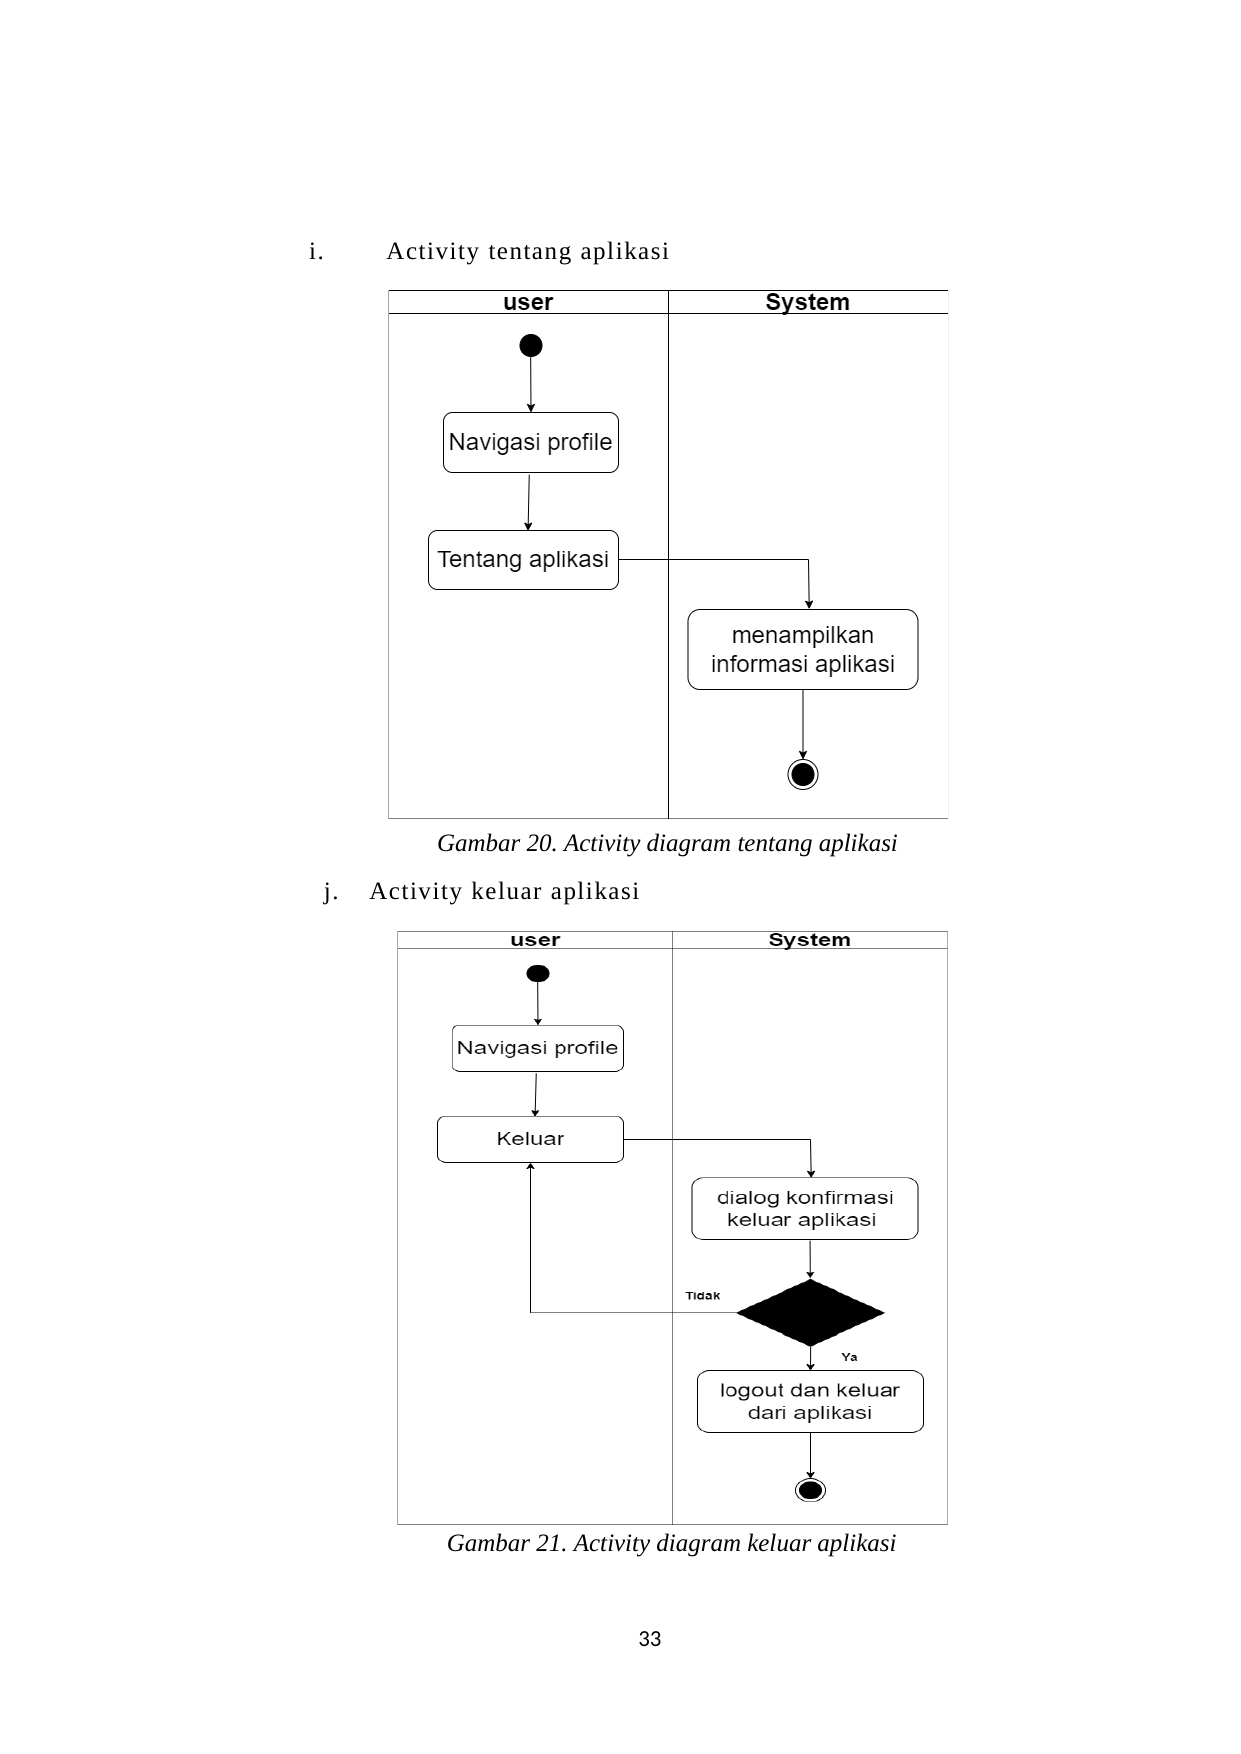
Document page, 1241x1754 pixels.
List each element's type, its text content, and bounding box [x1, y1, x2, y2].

picture [397, 928, 948, 1525]
picture [388, 287, 949, 819]
subtitle Activity tentang aplikasi [236, 236, 1063, 265]
